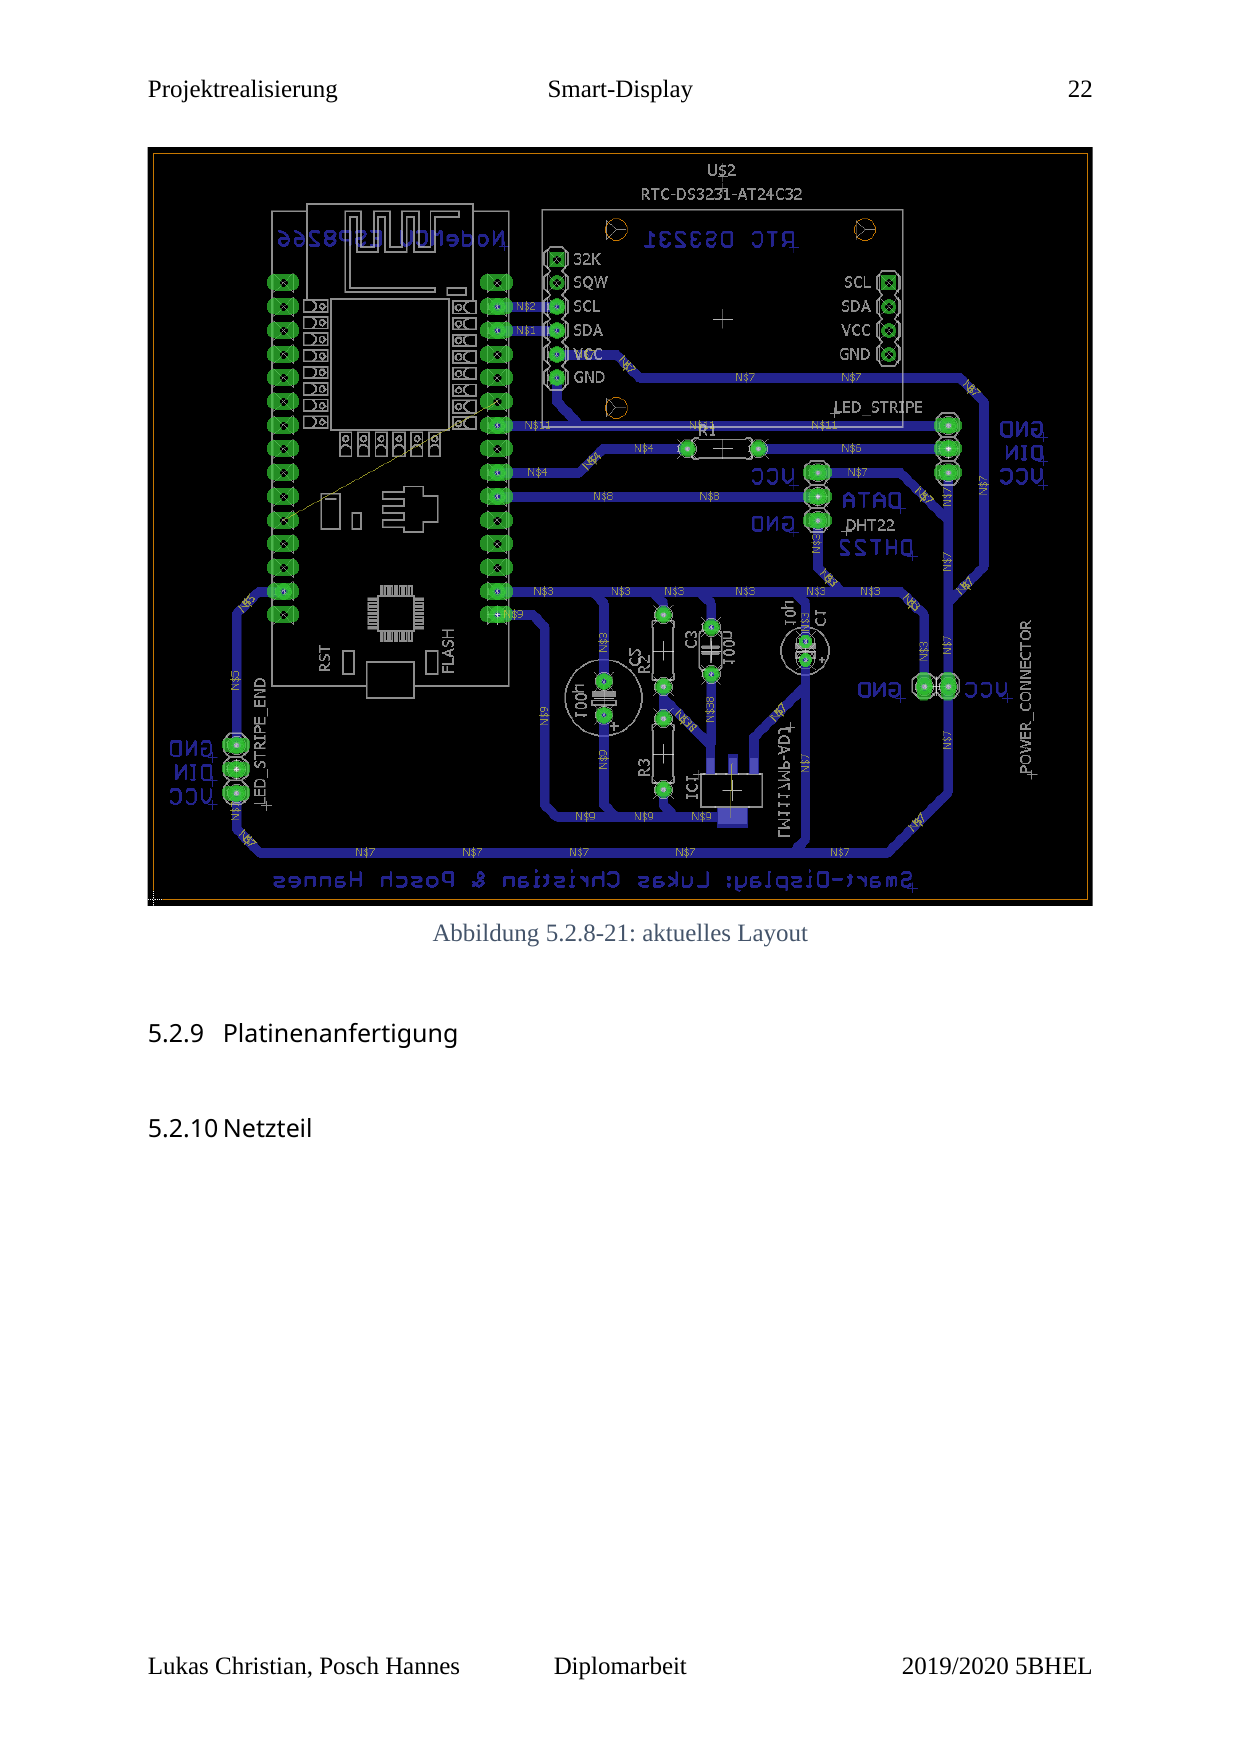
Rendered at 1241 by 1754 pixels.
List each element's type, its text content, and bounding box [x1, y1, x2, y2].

subtitle Platinenanfertigung [148, 1015, 1093, 1050]
subtitle Netzteil [148, 1110, 1093, 1145]
picture [147, 147, 1093, 906]
